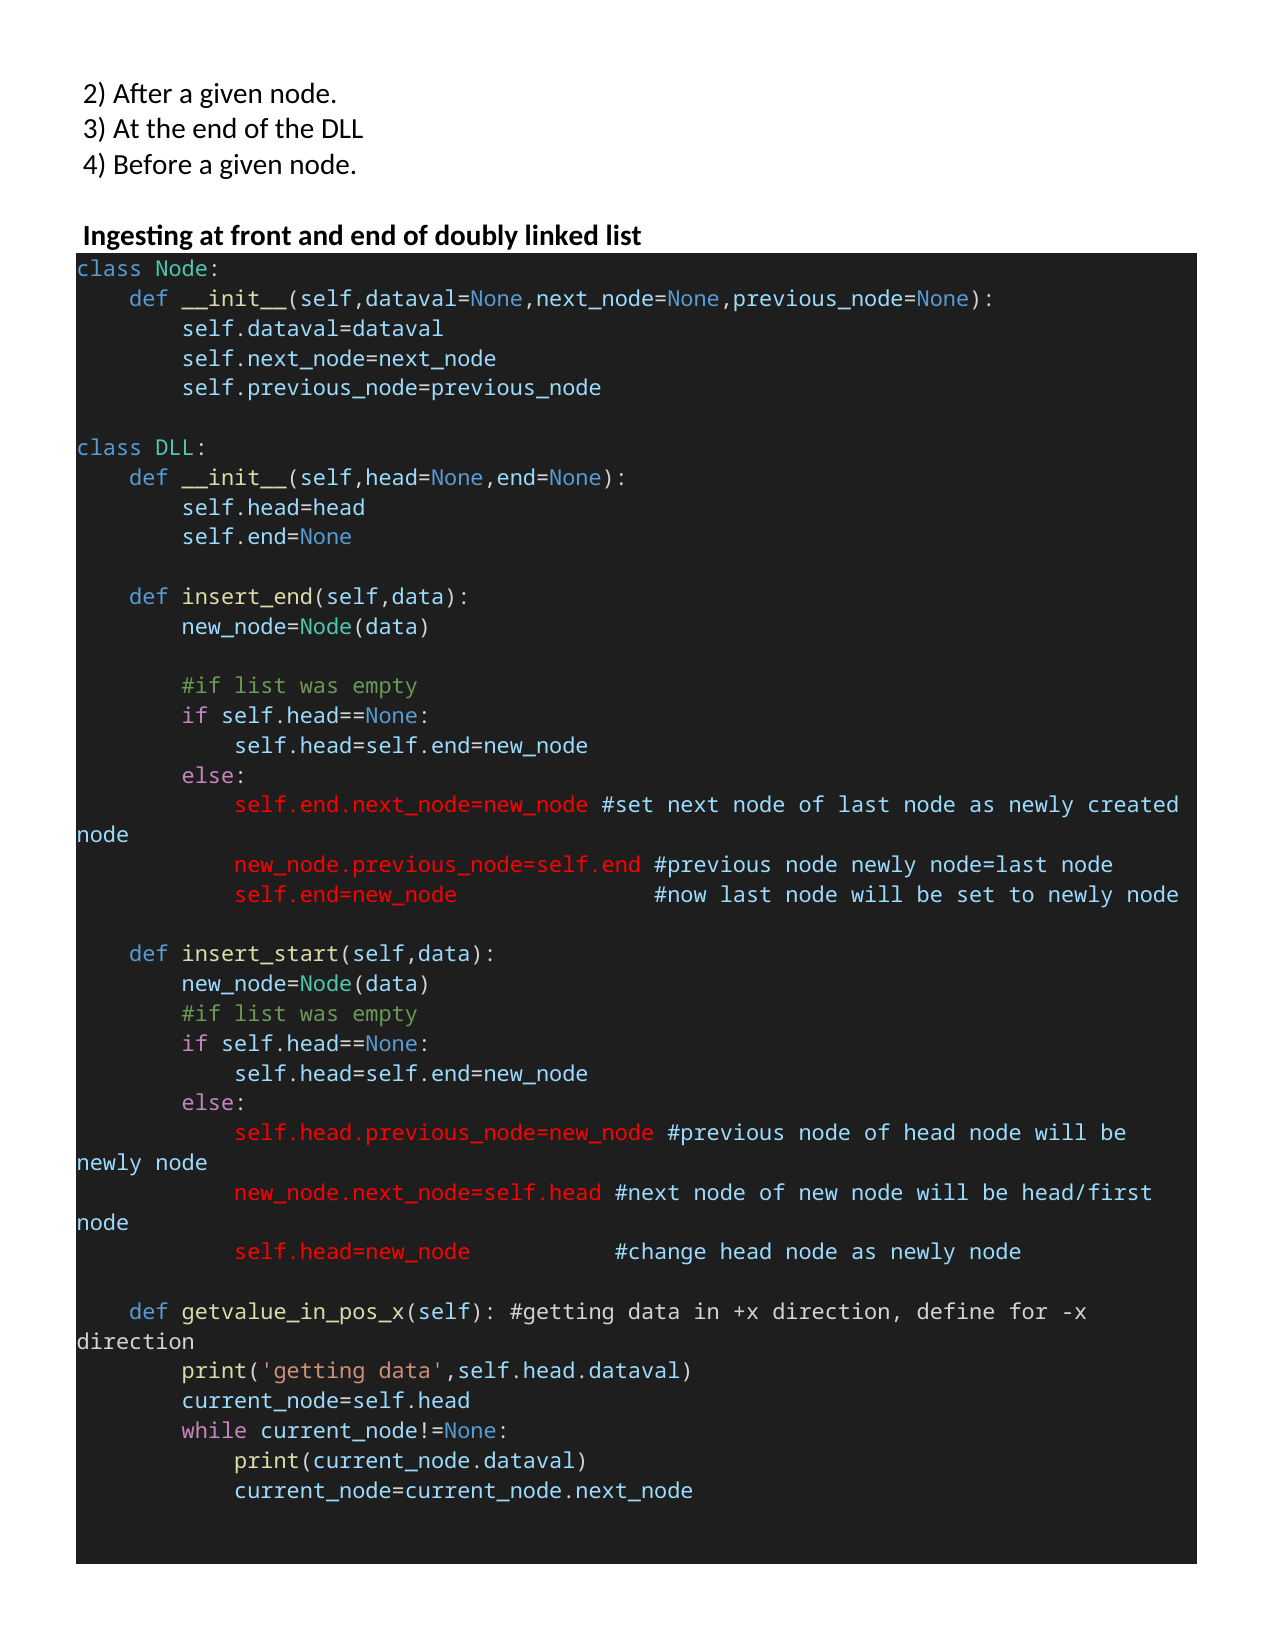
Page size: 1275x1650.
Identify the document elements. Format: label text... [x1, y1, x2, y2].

text def insert_start(self,data): [76, 938, 1197, 968]
text self.head=new_node #change head node as newly node [76, 1236, 1197, 1266]
text self.dataval=dataval [76, 313, 1197, 342]
text while current_node!=None: [76, 1415, 1197, 1445]
text new_node.previous_node=self.end #previous node newly node=last node [76, 849, 1197, 879]
text class Node: [76, 253, 1197, 283]
text new_node=Node(data) [76, 611, 1197, 640]
text 2) After a given node. [83, 75, 1197, 111]
text def __init__(self,head=None,end=None): [76, 462, 1197, 491]
text #if list was empty [76, 670, 1197, 700]
text self.next_node=next_node [76, 342, 1197, 372]
text #if list was empty [76, 998, 1197, 1028]
text new_node=Node(data) [76, 968, 1197, 998]
text new_node.next_node=self.head #next node of new node will be head/first node [76, 1177, 1197, 1236]
text def getvalue_in_pos_x(self): #getting data in +x direction, define for -x direction [76, 1296, 1197, 1355]
text self.head=head [76, 491, 1197, 521]
text else: [76, 1087, 1197, 1117]
text print(current_node.dataval) [76, 1445, 1197, 1474]
text self.previous_node=previous_node [76, 372, 1197, 402]
text current_node=self.head [76, 1385, 1197, 1415]
text Ingesting at front and end of doubly linked list [83, 217, 1197, 253]
text class DLL: [76, 432, 1197, 462]
text self.head=self.end=new_node [76, 1057, 1197, 1087]
text 3) At the end of the DLL [83, 111, 1197, 146]
text if self.head==None: [76, 700, 1197, 730]
text 4) Before a given node. [83, 146, 1197, 182]
text self.end=new_node #now last node will be set to newly node [76, 879, 1197, 908]
text self.end.next_node=new_node #set next node of last node as newly created node [76, 789, 1197, 849]
text print('getting data',self.head.dataval) [76, 1355, 1197, 1385]
text self.end=None [76, 521, 1197, 551]
text else: [76, 759, 1197, 789]
text current_node=current_node.next_node [76, 1474, 1197, 1504]
text def __init__(self,dataval=None,next_node=None,previous_node=None): [76, 283, 1197, 313]
text if self.head==None: [76, 1028, 1197, 1057]
text def insert_end(self,data): [76, 581, 1197, 611]
text self.head=self.end=new_node [76, 730, 1197, 759]
text self.head.previous_node=new_node #previous node of head node will be newly node [76, 1117, 1197, 1177]
